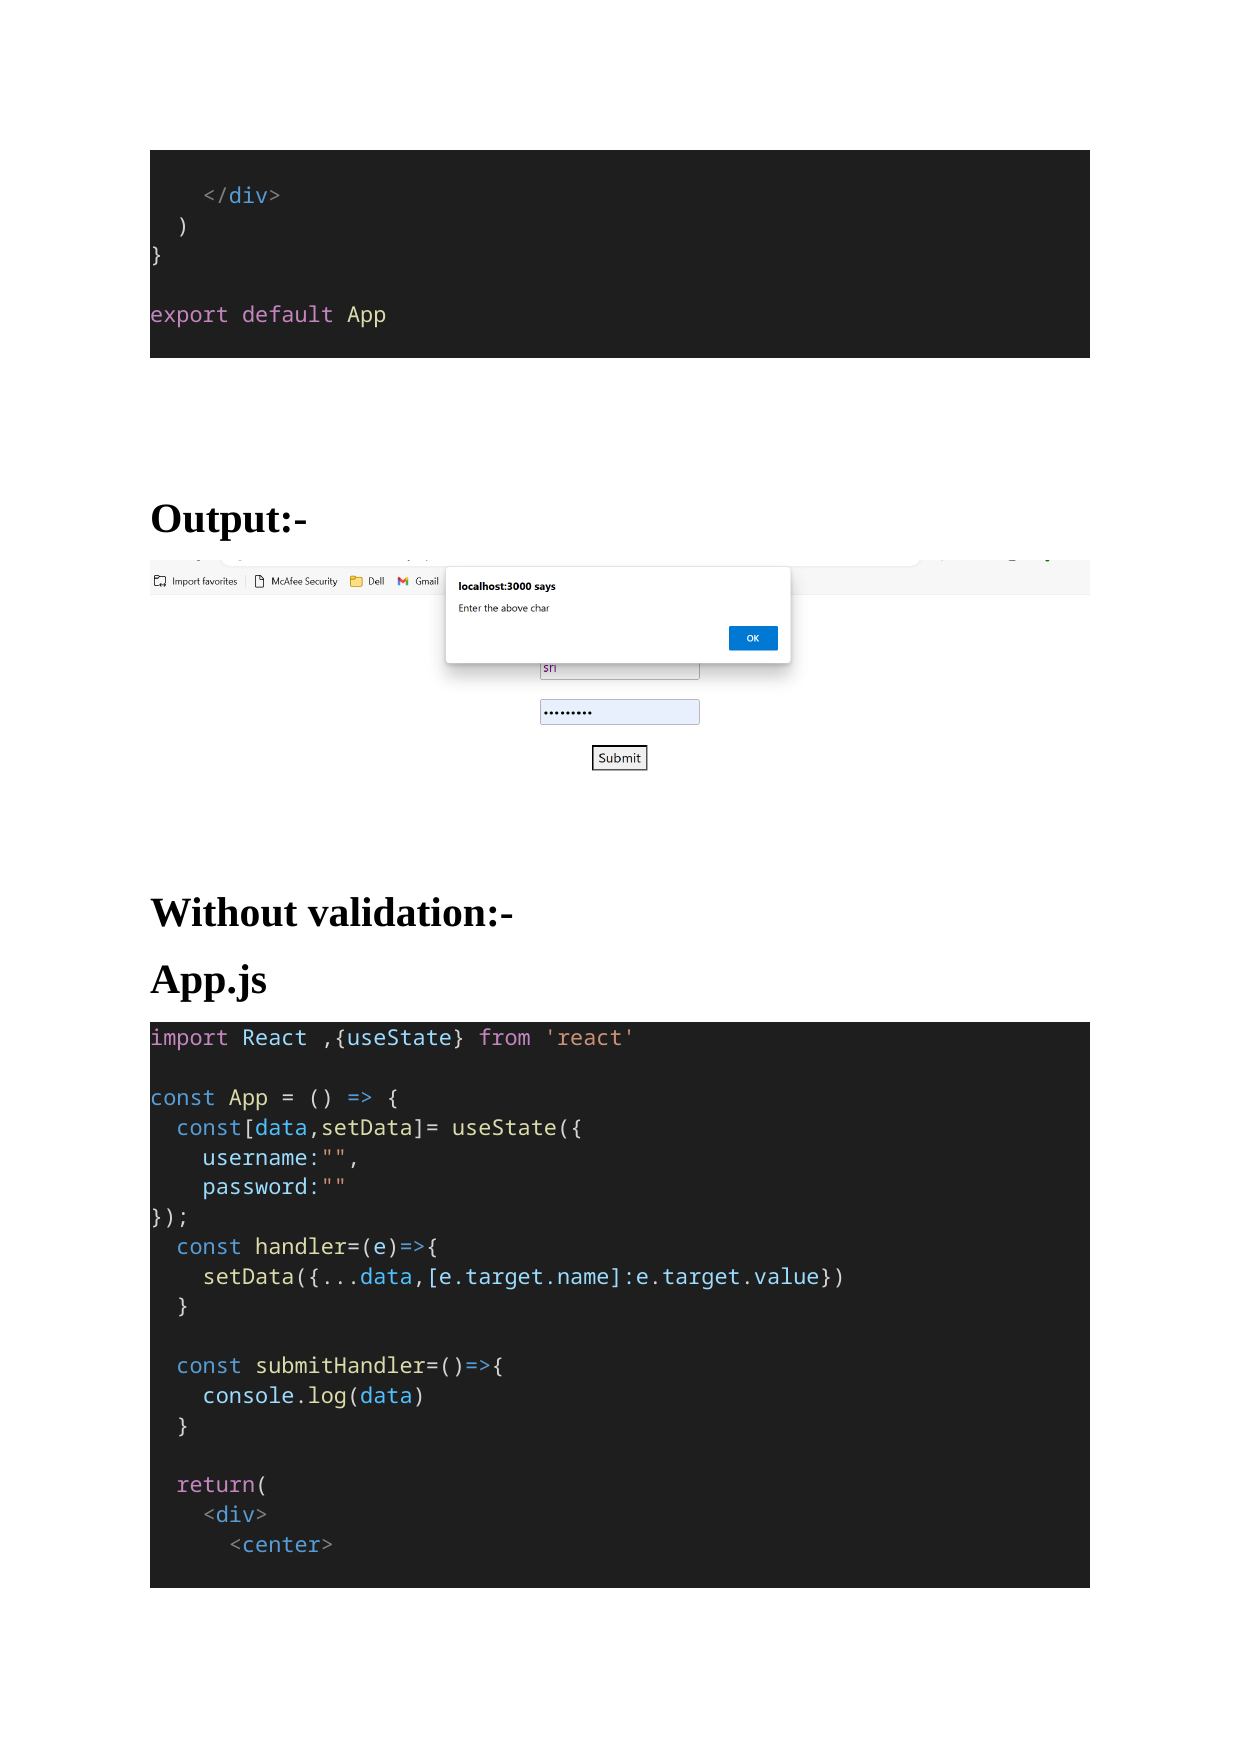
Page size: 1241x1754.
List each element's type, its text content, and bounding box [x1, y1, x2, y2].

text const handler=(e)=>{ [150, 1231, 1090, 1261]
text return( [150, 1469, 1090, 1499]
text const[data,setData]= useState({ [150, 1112, 1090, 1142]
picture [150, 560, 1091, 802]
text <center> [150, 1529, 1090, 1559]
text } [150, 1410, 1090, 1439]
text import React ,{useState} from 'react' [150, 1022, 1090, 1052]
text username:"", [150, 1142, 1090, 1171]
text console.log(data) [150, 1380, 1090, 1410]
text Output:- [150, 493, 1090, 541]
text const App = () => { [150, 1082, 1090, 1112]
text <div> [150, 1499, 1090, 1529]
text const submitHandler=()=>{ [150, 1350, 1090, 1380]
text export default App [150, 299, 1090, 329]
text }); [150, 1201, 1090, 1231]
text App.js [150, 955, 1090, 1003]
text } [150, 1291, 1090, 1320]
text setData({...data,[e.target.name]:e.target.value}) [150, 1261, 1090, 1291]
text password:"" [150, 1171, 1090, 1201]
text ) [150, 209, 1090, 239]
text Without validation:- [150, 888, 1090, 936]
text } [150, 239, 1090, 269]
text </div> [150, 180, 1090, 209]
